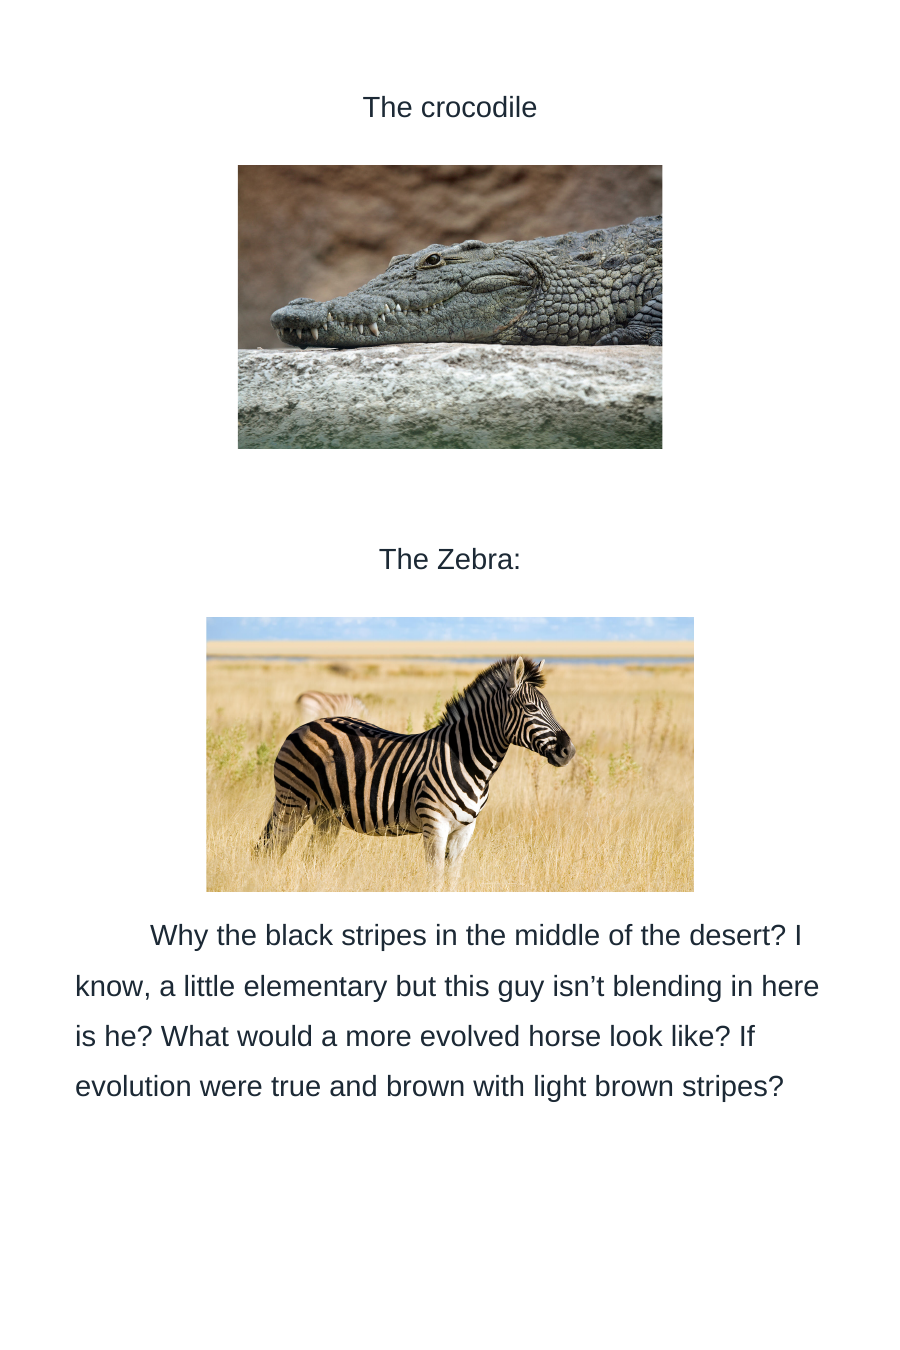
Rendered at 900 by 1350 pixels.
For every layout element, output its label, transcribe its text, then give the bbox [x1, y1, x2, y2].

picture [206, 617, 694, 892]
text The crocodile [75, 90, 825, 123]
text The Zebra: [75, 542, 825, 575]
text Why the black stripes in the middle of the desert? I know, a little elementary but this guy isn’t blending in here is he? What would a more evolved horse look like? If evolution were true and brown with light brown stripes? [75, 918, 825, 1103]
picture [237, 165, 663, 449]
